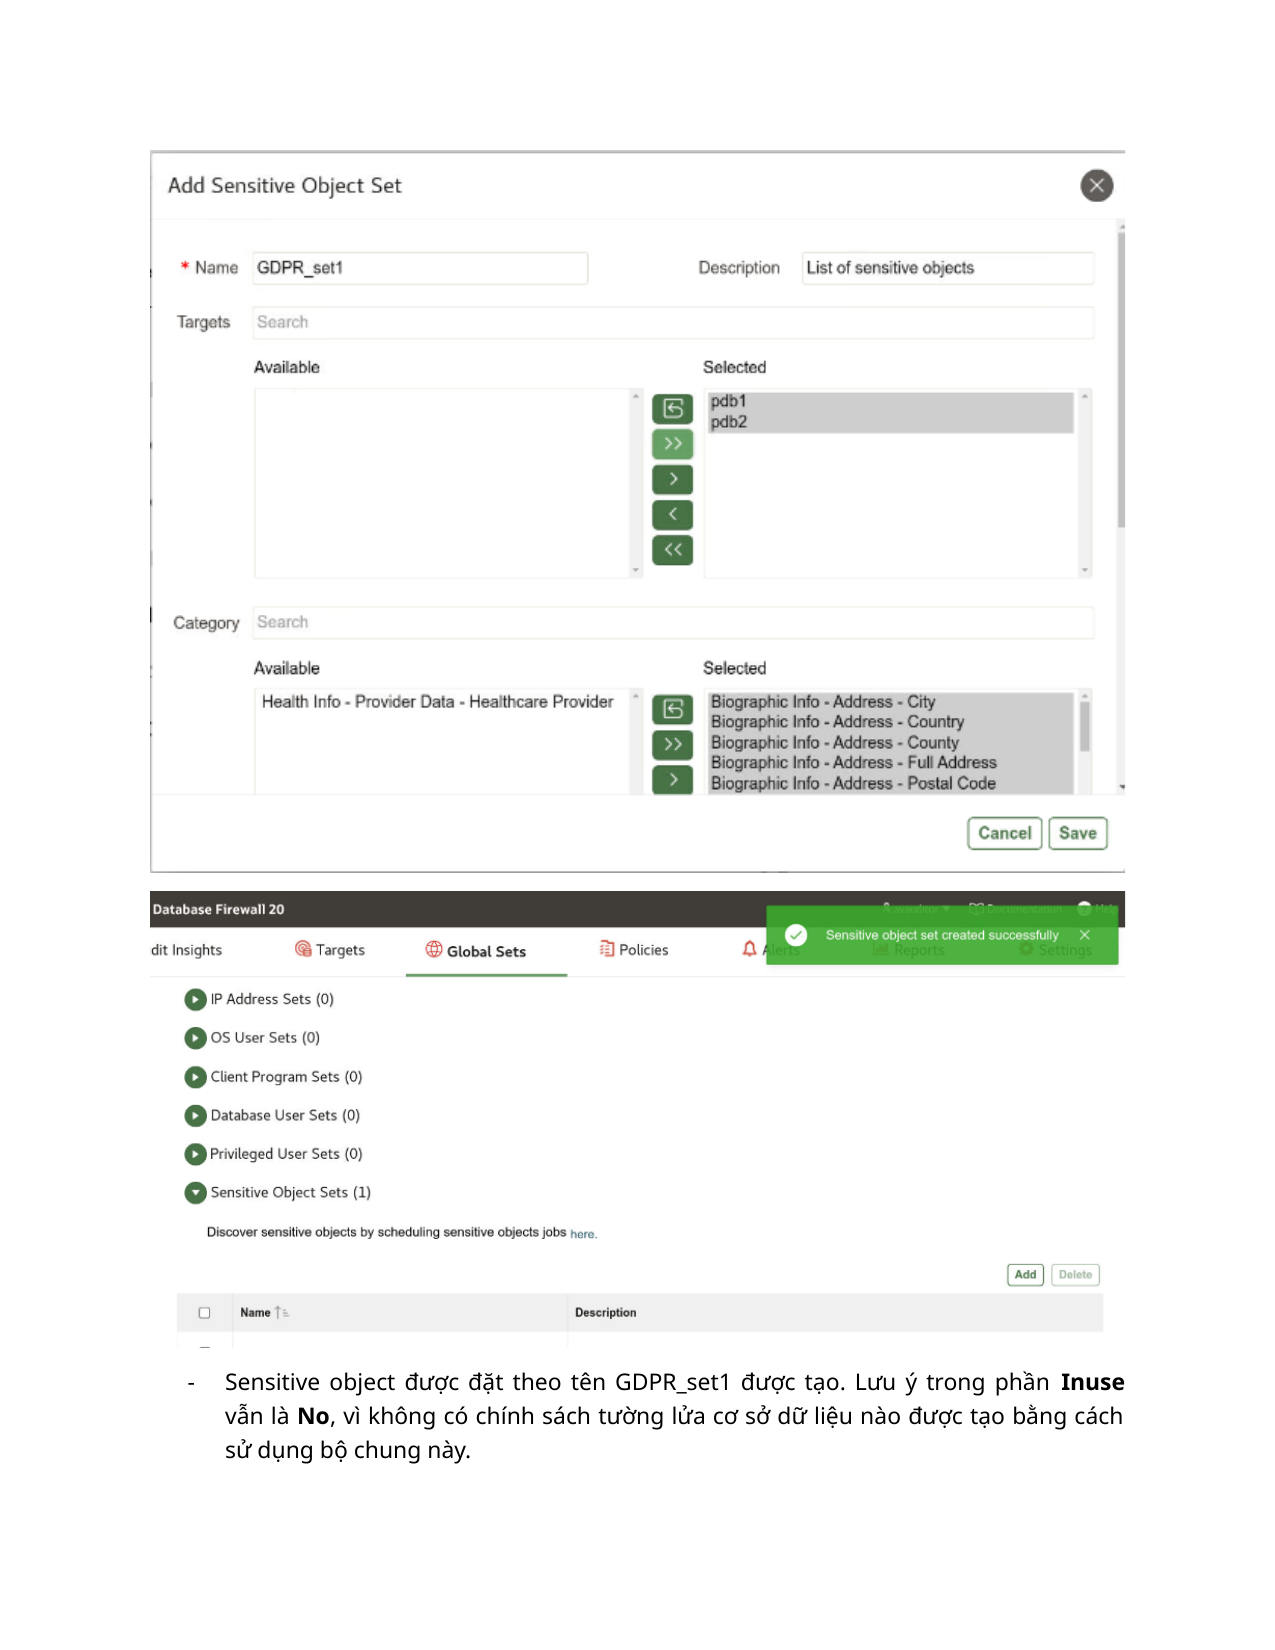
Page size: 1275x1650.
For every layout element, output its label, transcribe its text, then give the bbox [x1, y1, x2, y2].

list Sensitive object được đặt theo tên GDPR_set1 được tạo. Lưu ý trong phần Inuse vẫn là No, vì không có chính sách tường lửa cơ sở dữ liệu nào được tạo bằng cách sử dụng bộ chung này. [187, 1366, 1125, 1465]
picture [150, 150, 1125, 873]
picture [150, 891, 1125, 1348]
